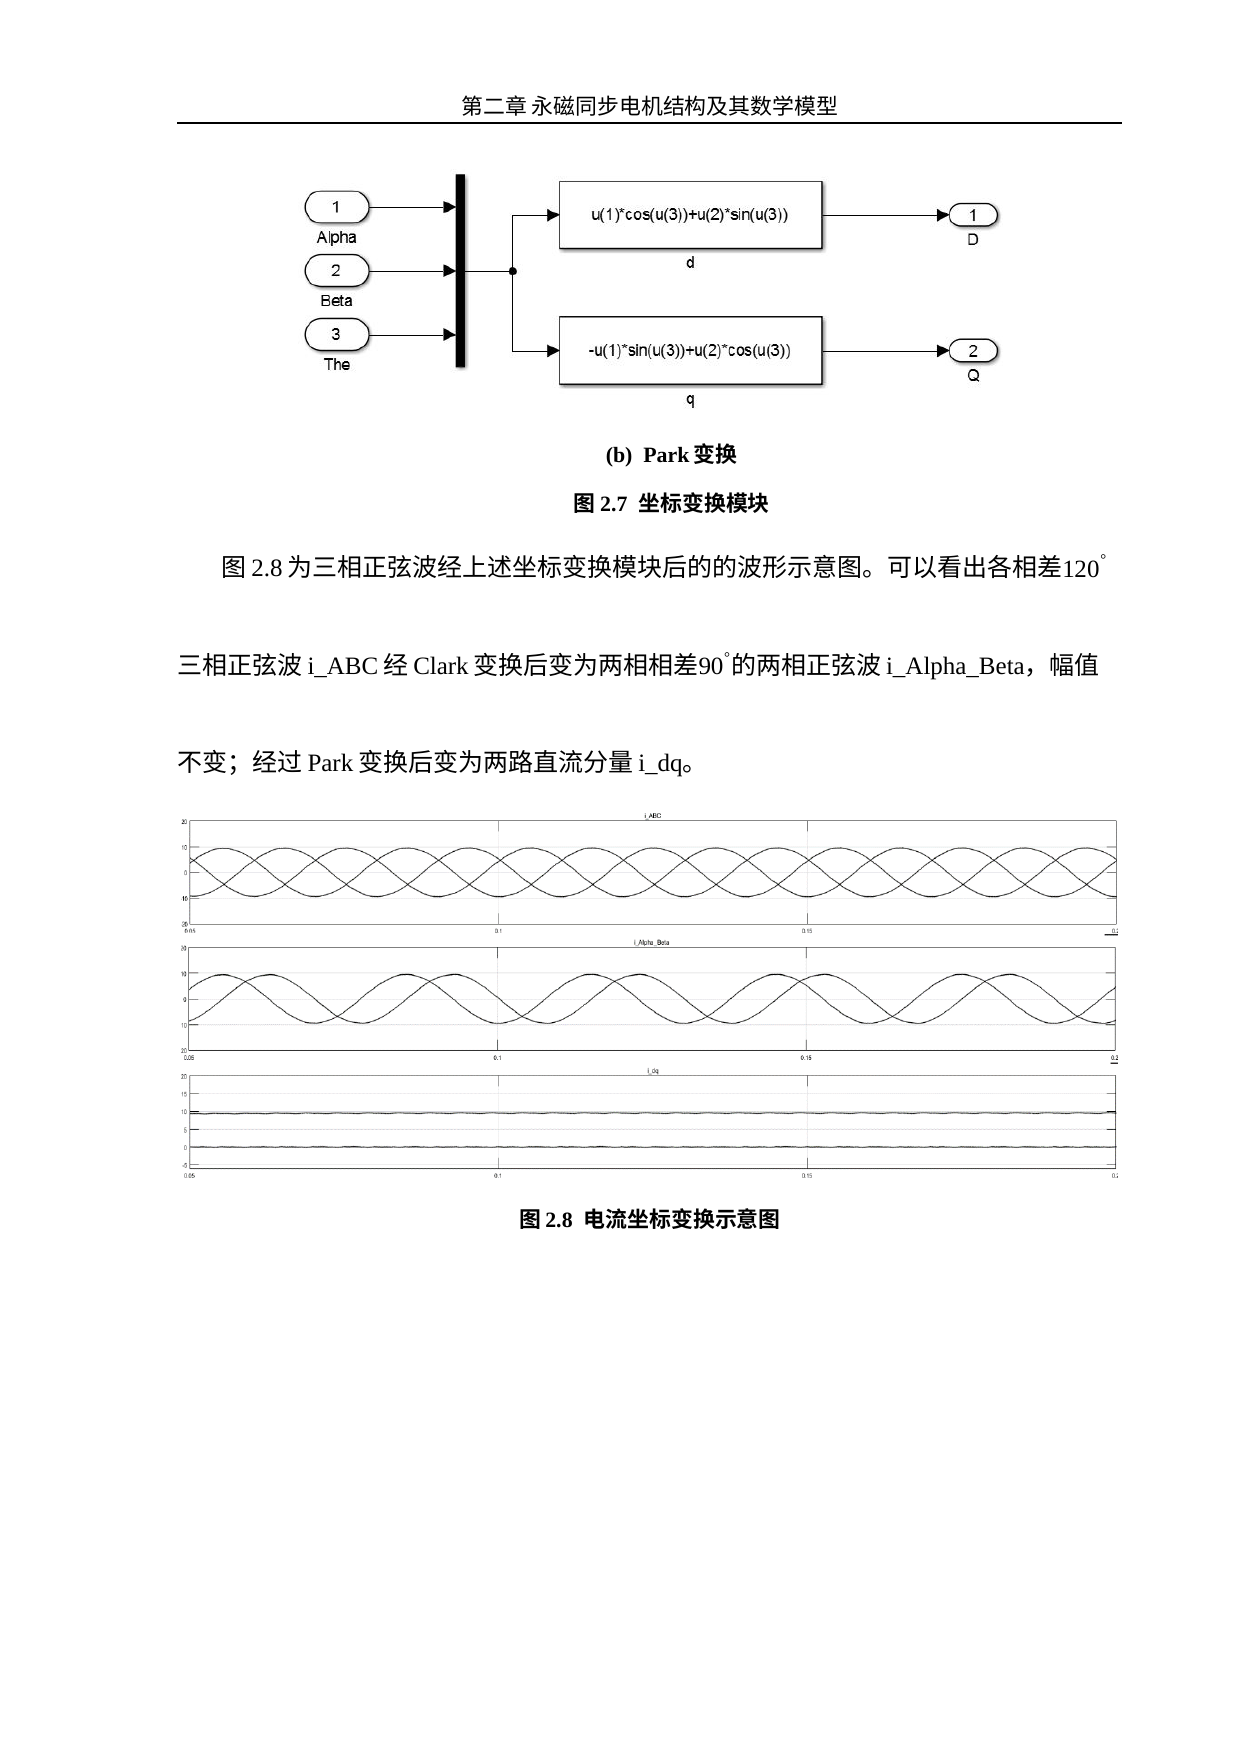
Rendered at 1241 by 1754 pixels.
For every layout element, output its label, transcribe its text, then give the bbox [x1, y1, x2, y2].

picture [290, 162, 1009, 409]
text 图2.8为三相正弦波经上述坐标变换模块后的的波形示意图。可以看出各相差三相正弦波i_ABC经Clark变换后变为两相相差的两相正弦波i_Alpha_Beta，幅值不变；经过Park变换后变为两路直流分量i_dq。 [177, 533, 1122, 793]
list Park变换 [221, 437, 1122, 469]
picture [181, 811, 1118, 1187]
text 图2.7 坐标变换模块 [177, 485, 1122, 518]
text 图2.8 电流坐标变换示意图 [177, 1202, 1122, 1234]
